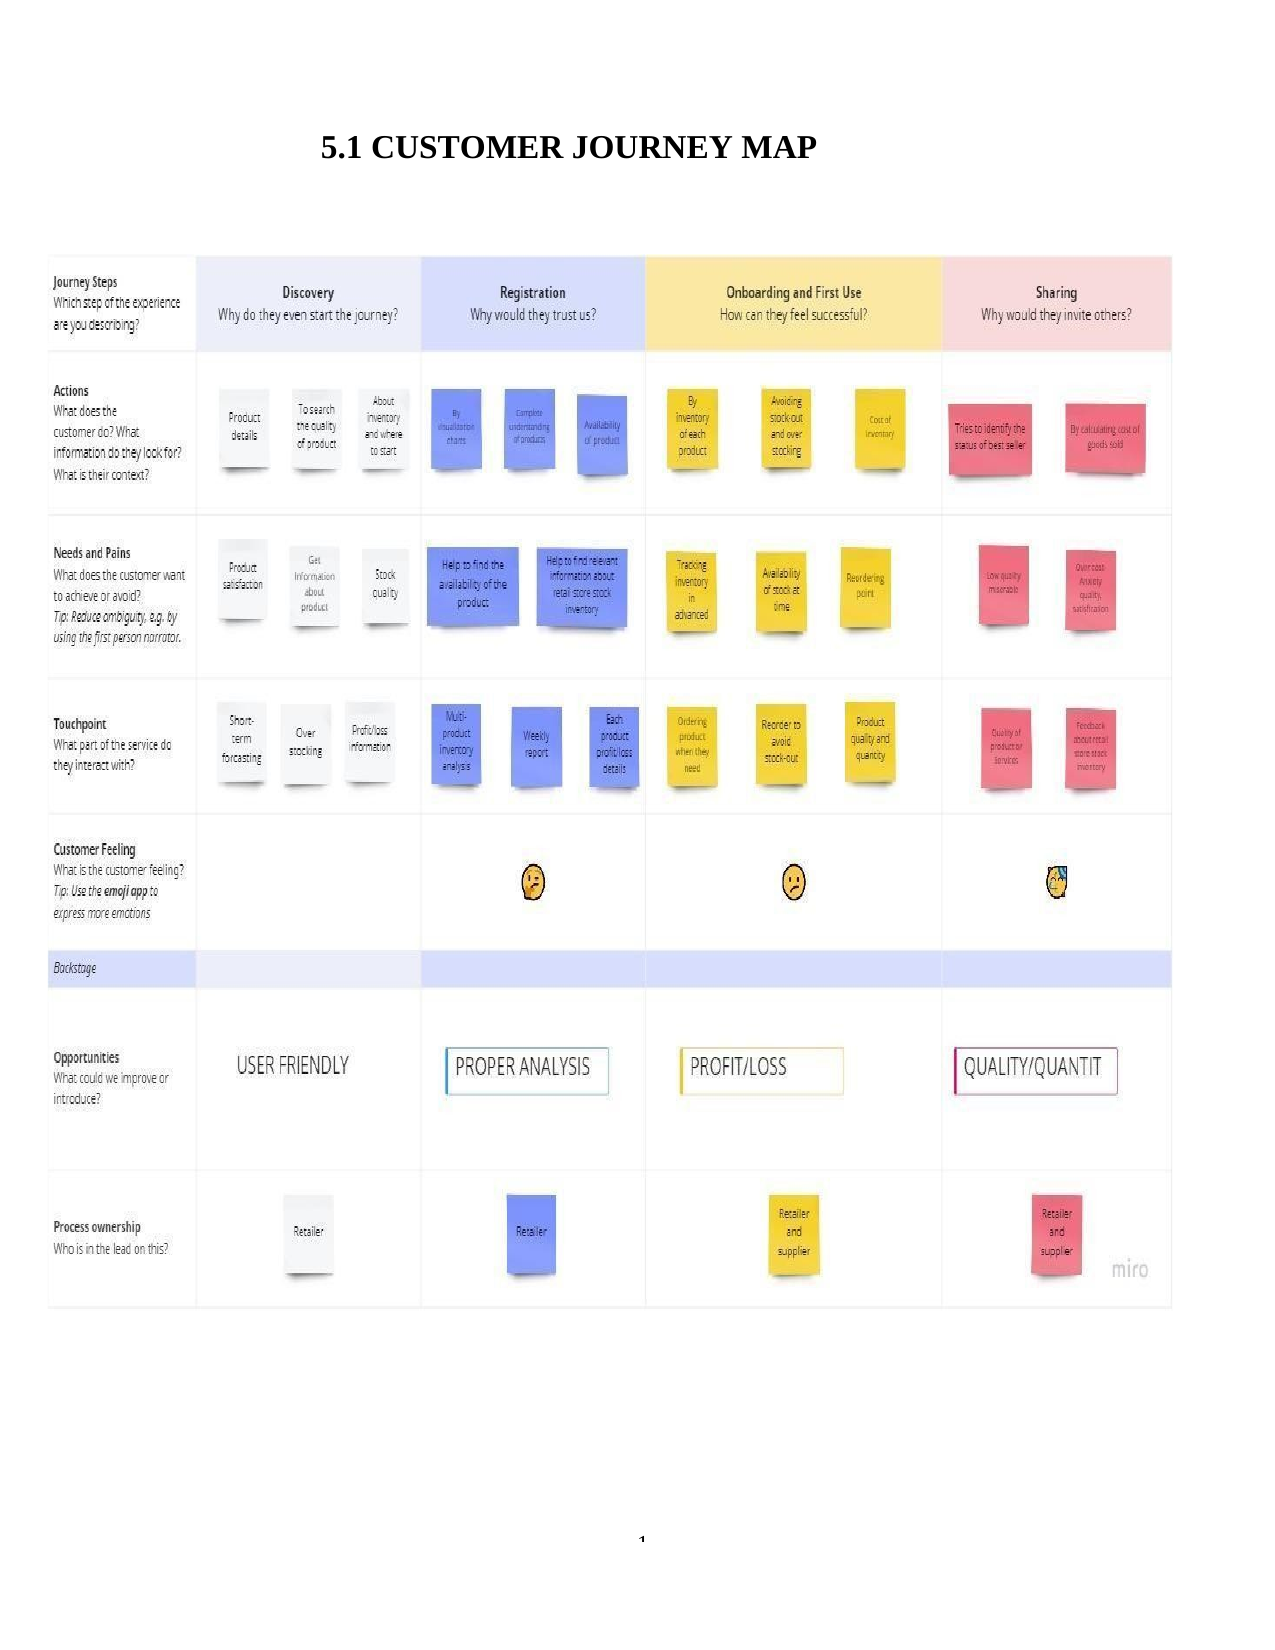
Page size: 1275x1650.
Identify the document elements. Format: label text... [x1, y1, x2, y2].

list CUSTOMER JOURNEY MAP [321, 127, 1275, 165]
picture [47, 254, 1174, 1311]
